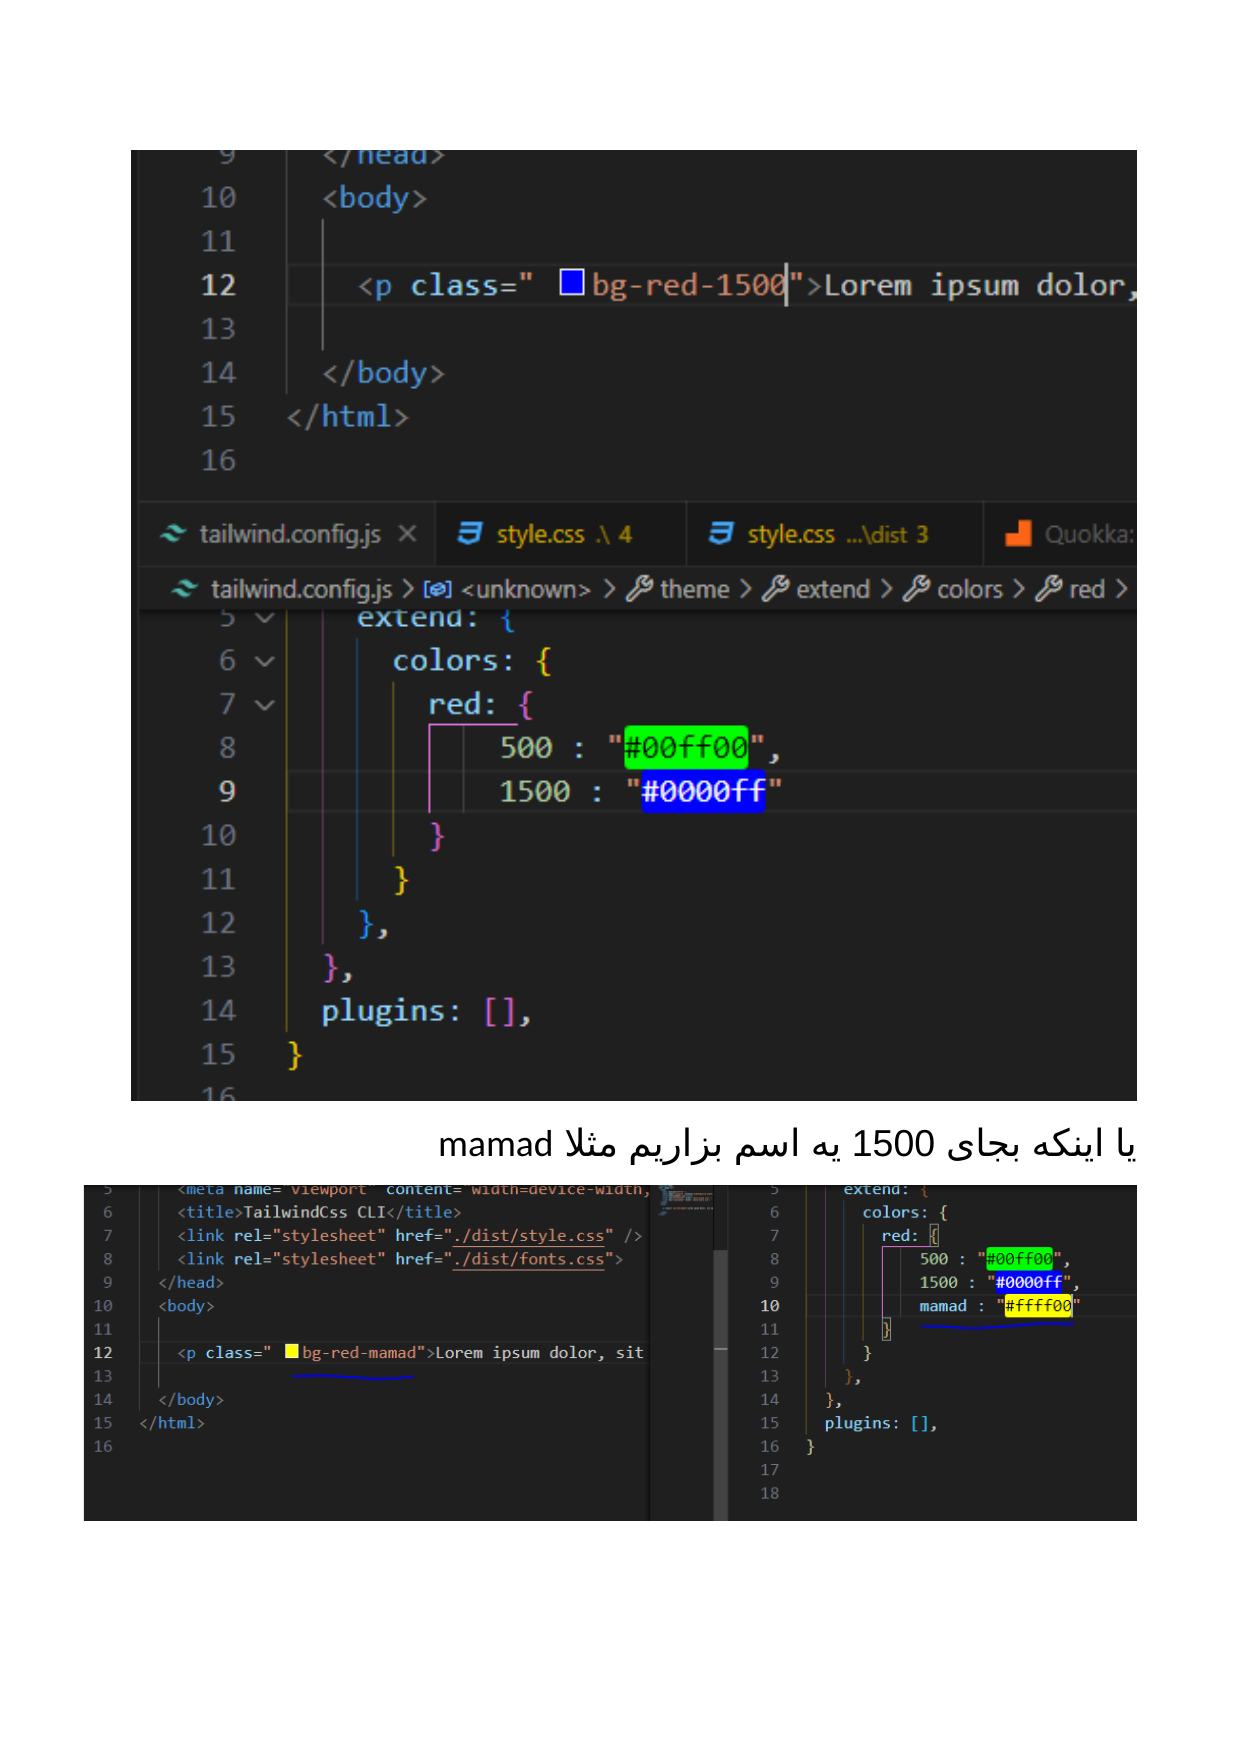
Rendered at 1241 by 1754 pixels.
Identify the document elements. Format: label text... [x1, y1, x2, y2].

picture [83, 1185, 1137, 1521]
picture [131, 150, 1137, 1101]
text یا اینکه بجای 1500 یه اسم بزاریم مثلا mamad [150, 1119, 1137, 1165]
